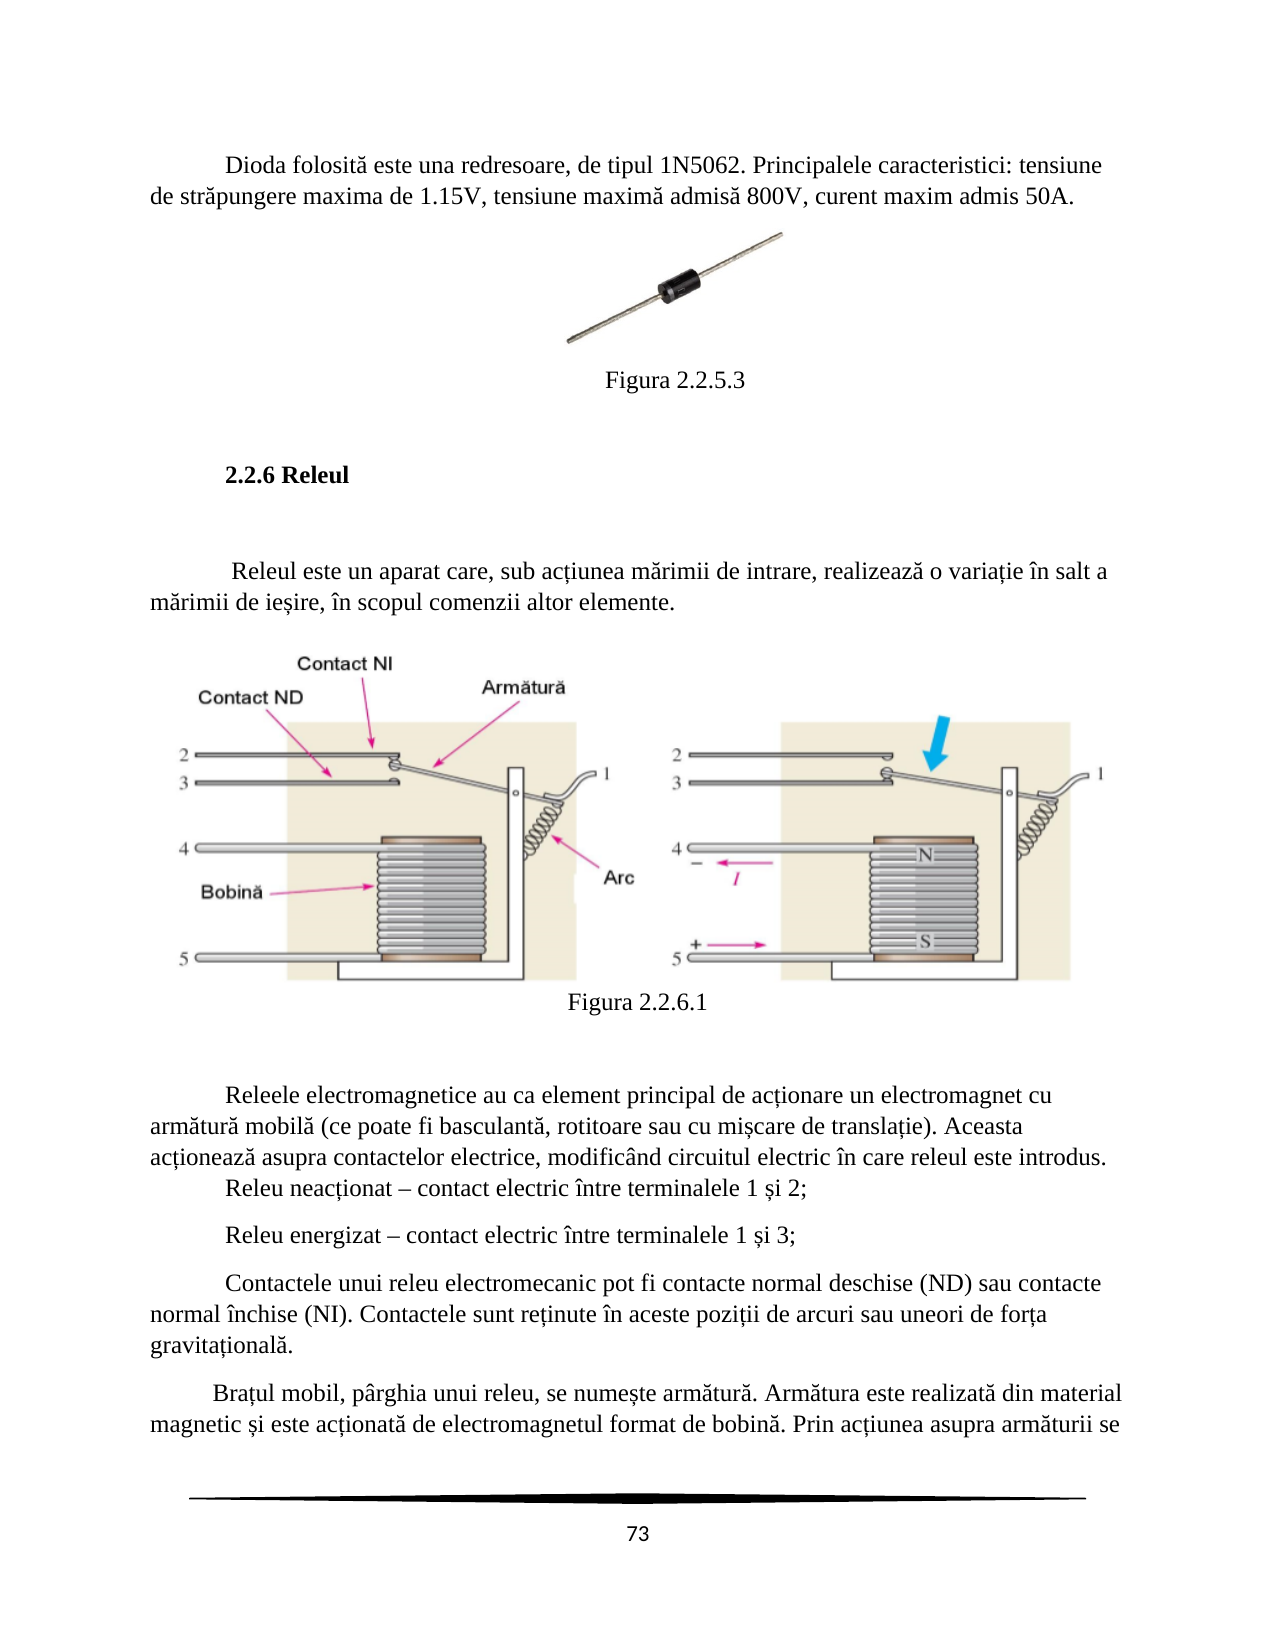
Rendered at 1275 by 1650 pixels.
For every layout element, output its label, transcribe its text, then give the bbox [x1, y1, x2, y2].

text Figura 2.2.5.3 [150, 365, 1125, 394]
text Figura 2.2.6.1 [150, 987, 1125, 1015]
text Contactele unui releu electromecanic pot fi contacte normal deschise (ND) sau contacte normal închise (NI). Contactele sunt reținute în aceste poziții de arcuri sau uneori de forța gravitațională. [150, 1268, 1125, 1359]
picture [564, 228, 787, 347]
text Releu neacționat – contact electric între terminalele 1 și 2; [150, 1173, 1125, 1202]
text Releu energizat – contact electric între terminalele 1 și 3; [150, 1221, 1125, 1249]
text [150, 1378, 1125, 1438]
text Releul este un aparat care, sub acțiunea mărimii de intrare, realizează o variație în salt a mărimii de ieșire, în scopul comenzii altor elemente. [150, 556, 1125, 616]
text Dioda folosită este una redresoare, de tipul 1N5062. Principalele caracteristici: tensiune de străpungere maxima de 1.15V, tensiune maximă admisă 800V, curent maxim admis 50A. [150, 150, 1125, 210]
text Releele electromagnetice au ca element principal de acționare un electromagnet cu armătură mobilă (ce poate fi basculantă, rotitoare sau cu mișcare de translație). Aceasta acționează asupra contactelor electrice, modificând circuitul electric în care releul este introdus. [150, 1080, 1125, 1171]
text 2.2.6 Releul [150, 461, 1125, 489]
picture [162, 649, 1113, 985]
